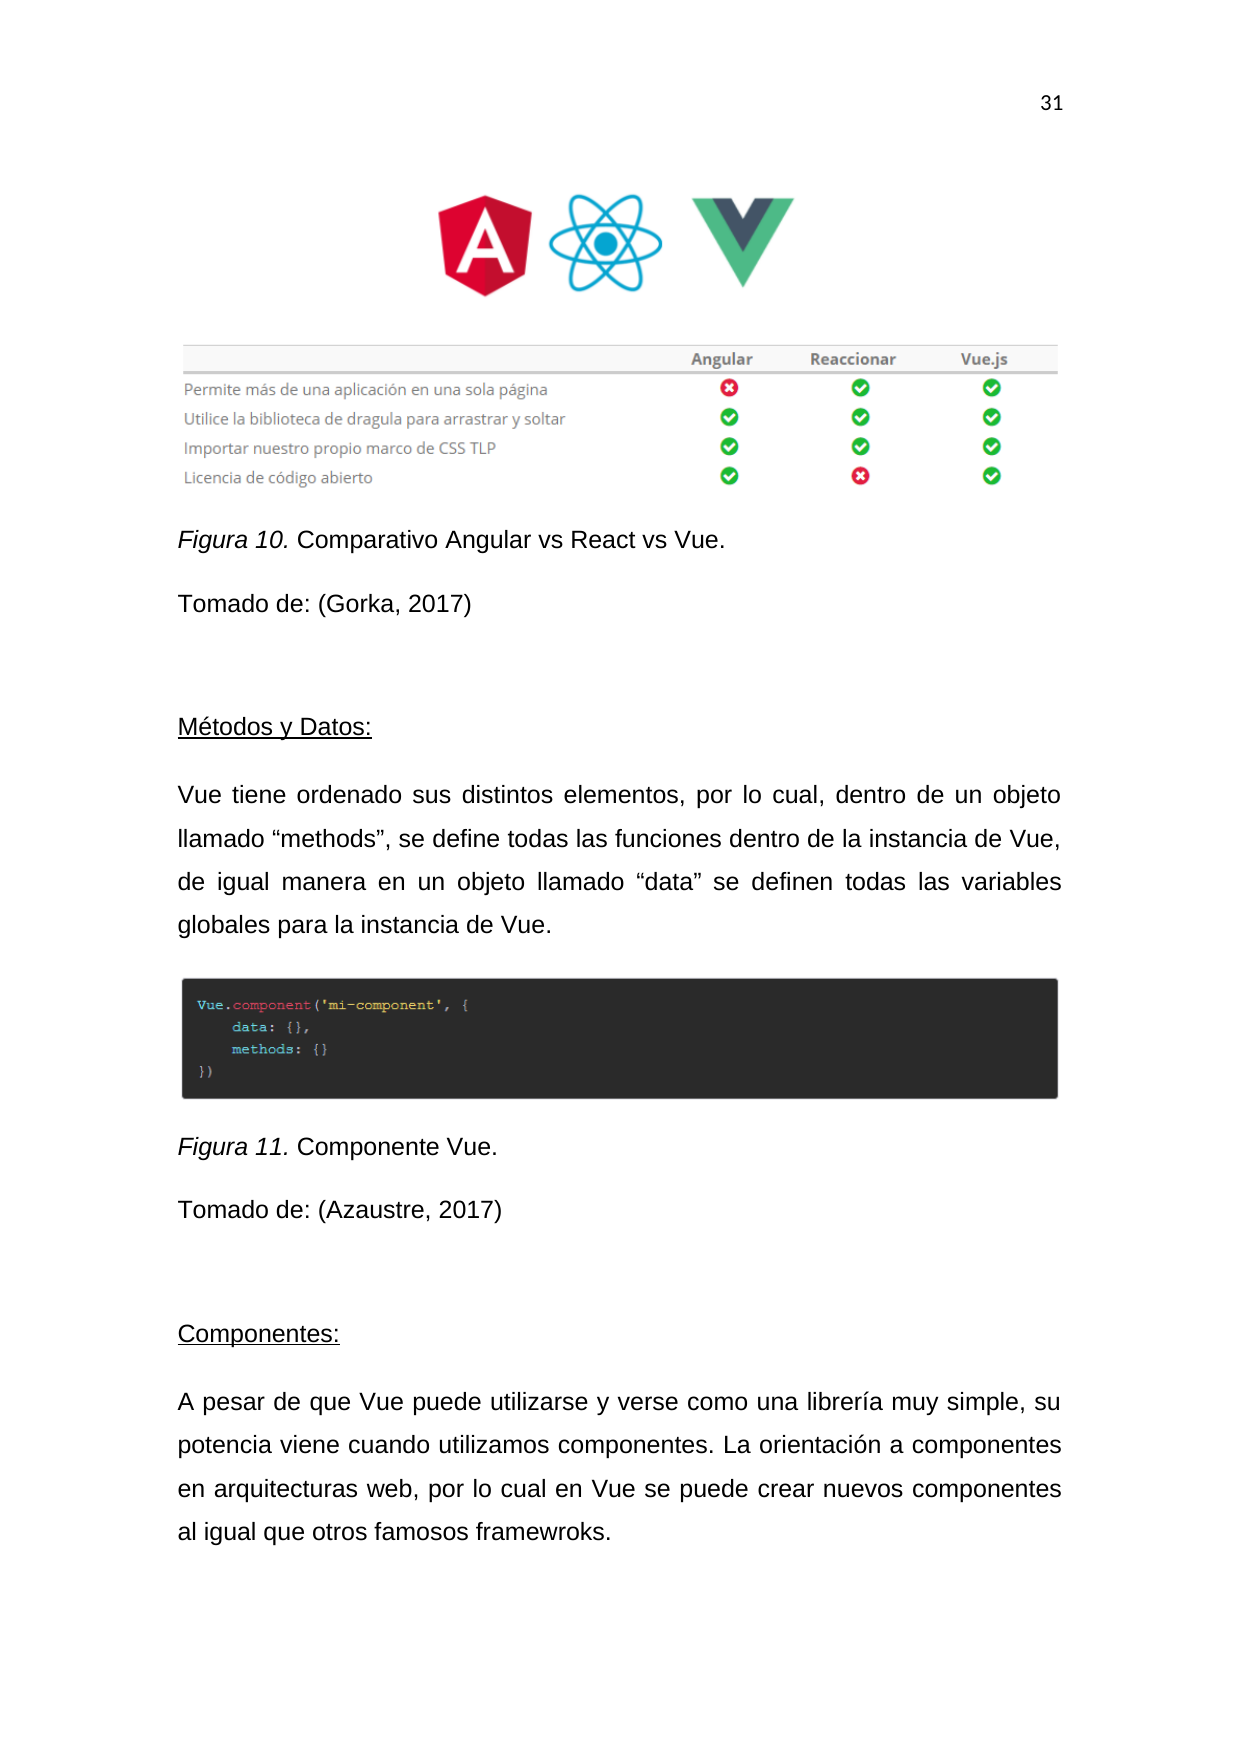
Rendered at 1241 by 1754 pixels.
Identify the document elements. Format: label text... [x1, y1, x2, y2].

text A pesar de que Vue puede utilizarse y verse como una librería muy simple, su potencia viene cuando utilizamos componentes. La orientación a componentes en arquitecturas web, por lo cual en Vue se puede crear nuevos componentes al igual que otros famosos framewroks. [177, 1387, 1063, 1545]
text Figura 10. Comparativo Angular vs React vs Vue. [177, 525, 1063, 553]
picture [177, 965, 1064, 1105]
text Métodos y Datos: [177, 712, 1063, 741]
text Tomado de: [177, 589, 1063, 617]
picture [177, 177, 1063, 498]
text Componentes: [177, 1319, 1063, 1348]
text Figura 11. Componente Vue. [177, 1131, 1063, 1160]
text Tomado de: [177, 1195, 1063, 1224]
text Vue tiene ordenado sus distintos elementos, por lo cual, dentro de un objeto llamado “methods”, se define todas las funciones dentro de la instancia de Vue, de igual manera en un objeto llamado “data” se definen todas las variables globales para la instancia de Vue. [177, 781, 1063, 939]
